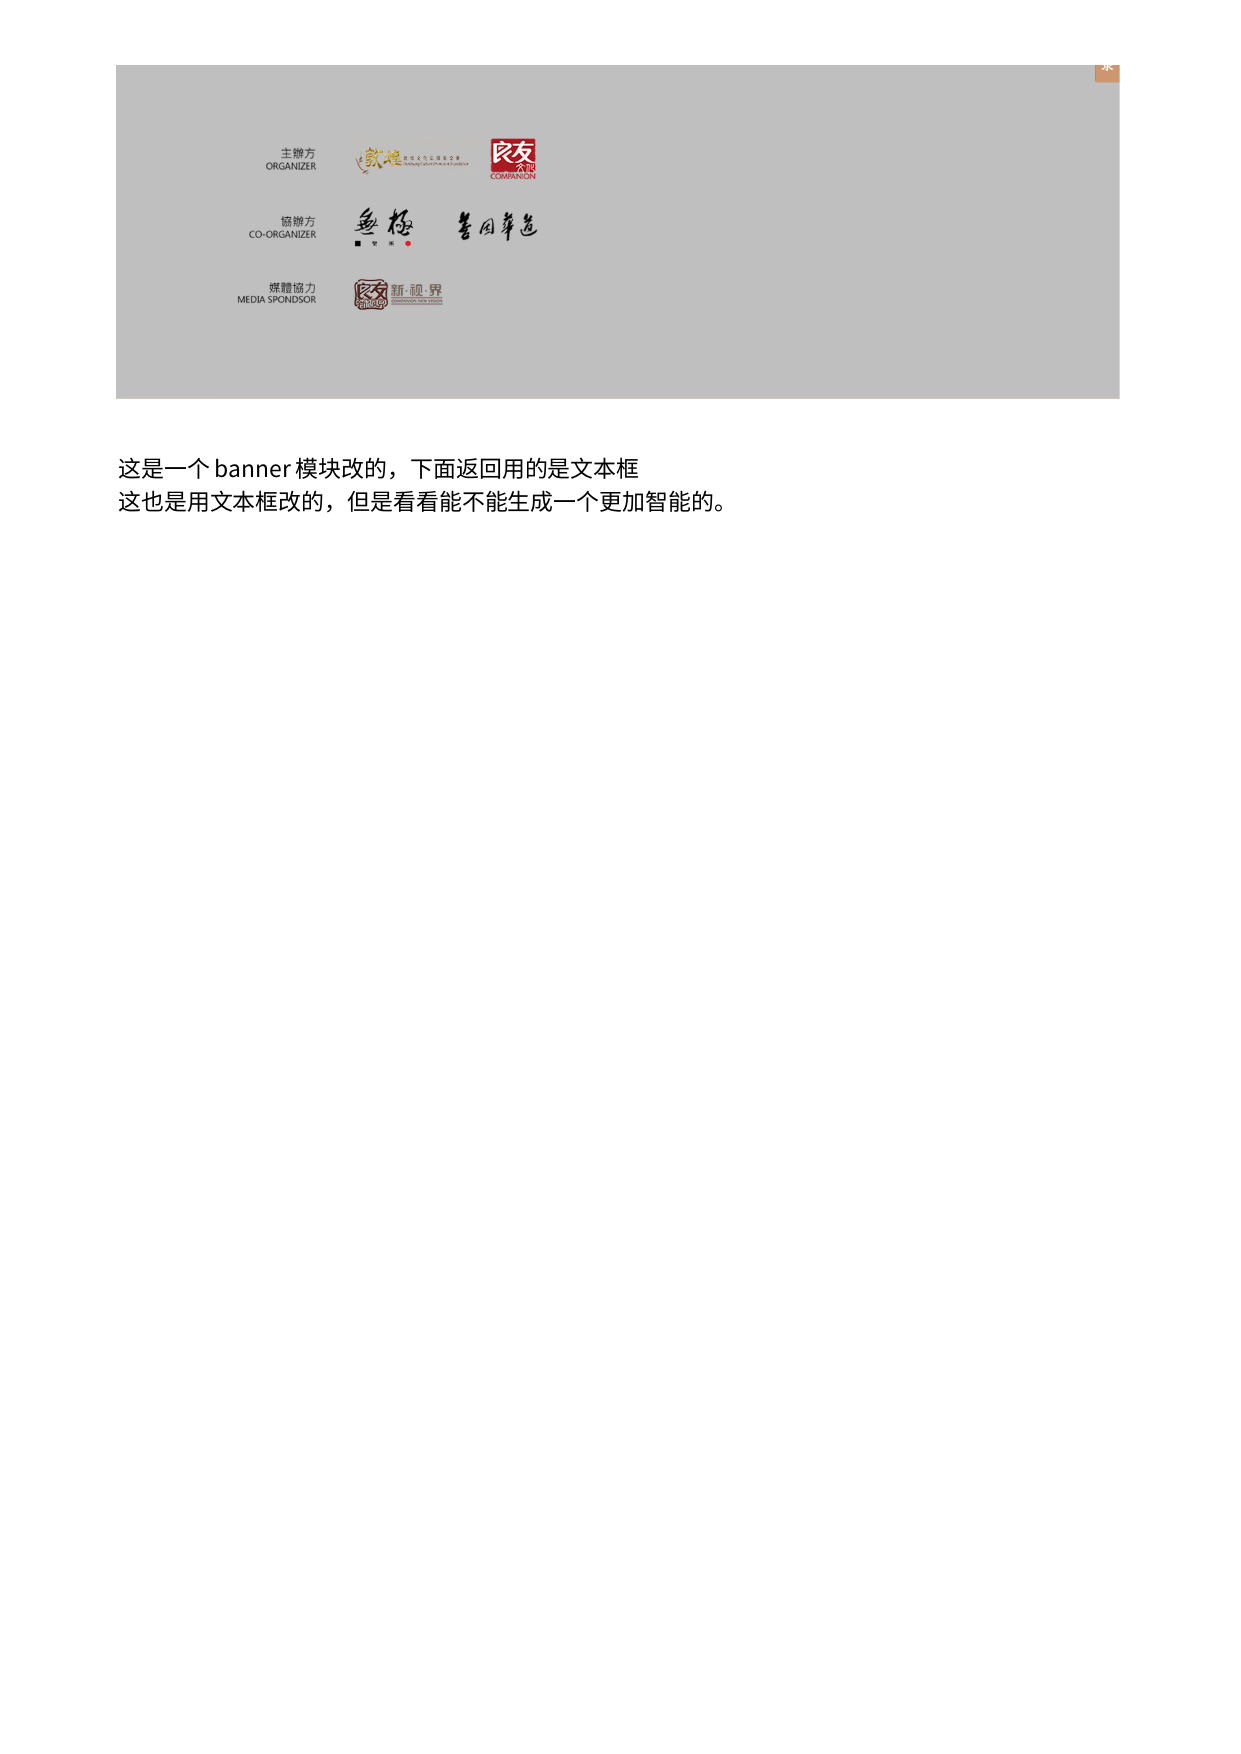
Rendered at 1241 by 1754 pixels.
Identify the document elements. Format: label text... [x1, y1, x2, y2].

text 这也是用文本框改的，但是看看能不能生成一个更加智能的。 [118, 484, 1122, 517]
picture [115, 65, 1120, 399]
